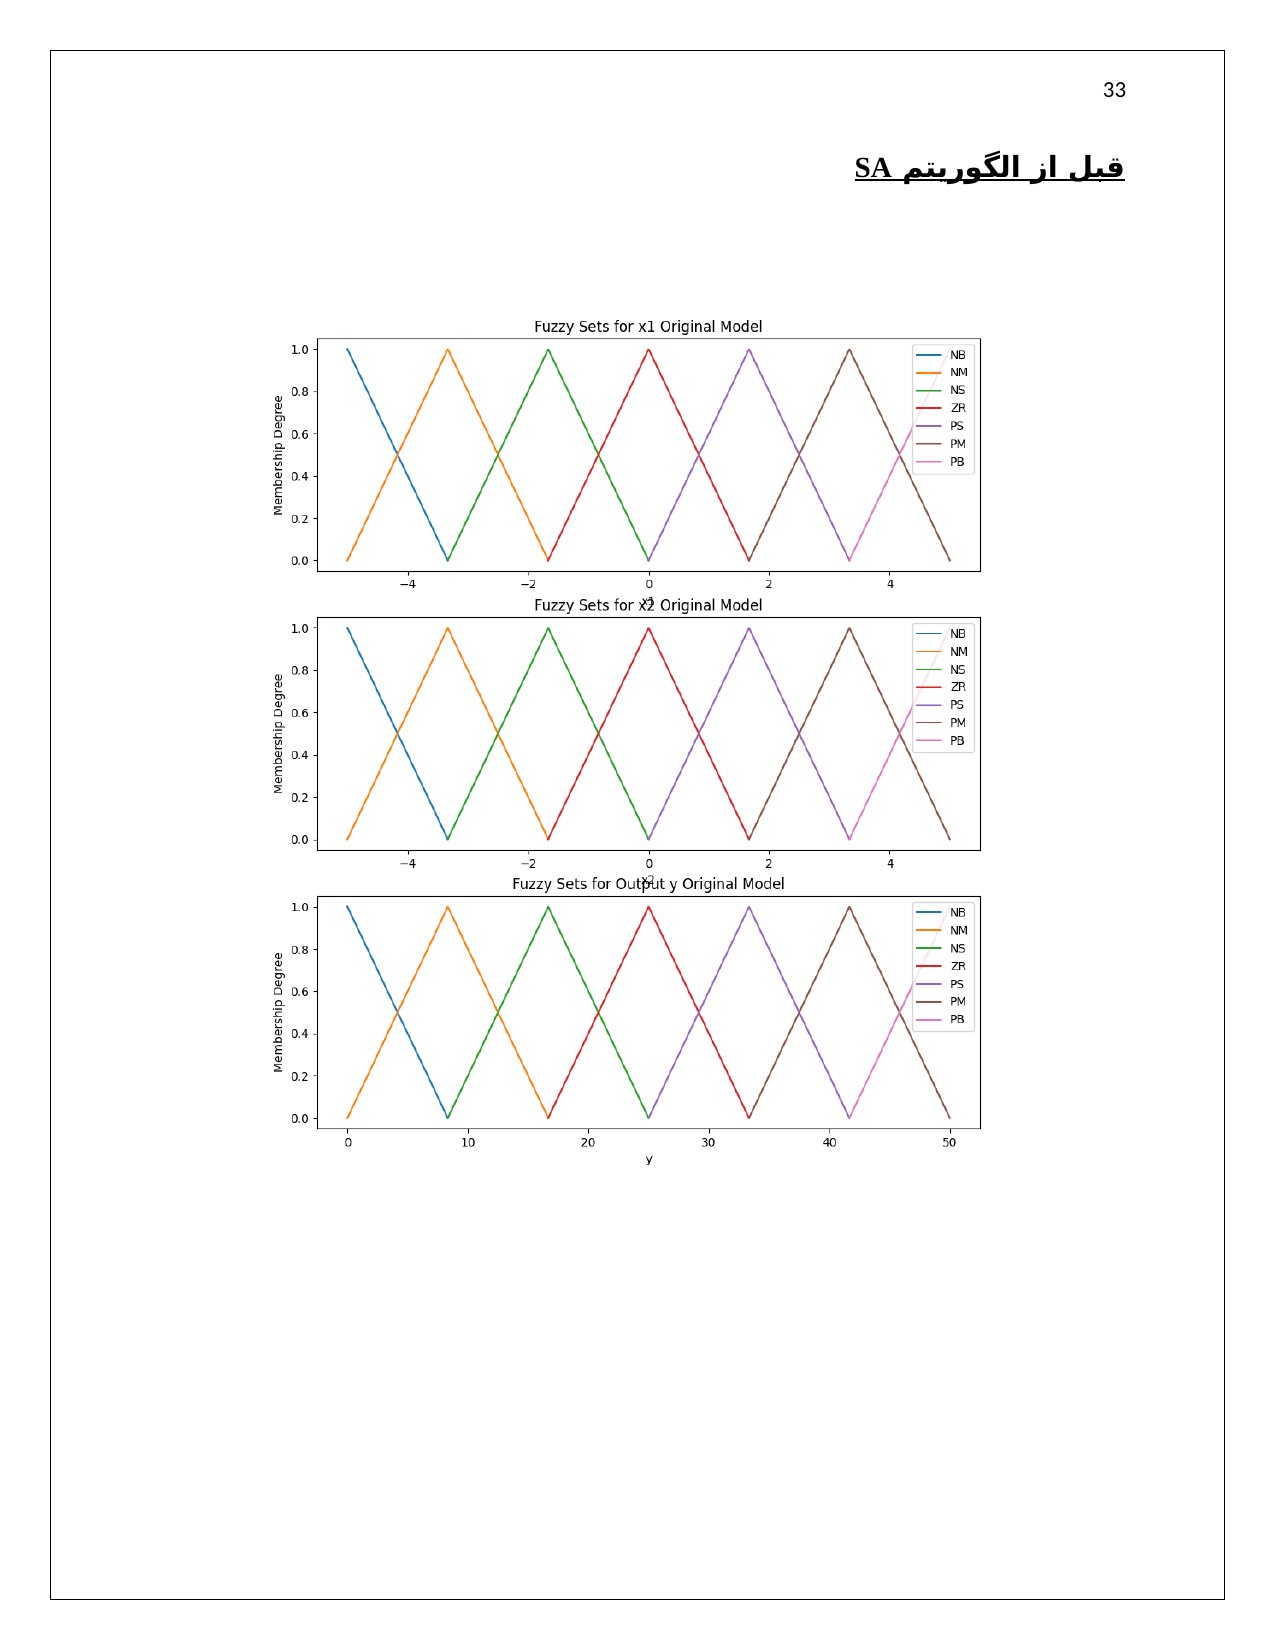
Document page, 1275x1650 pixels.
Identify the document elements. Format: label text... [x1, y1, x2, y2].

text قبل از الگوریتم SA [150, 150, 1125, 184]
picture [210, 215, 1065, 1241]
